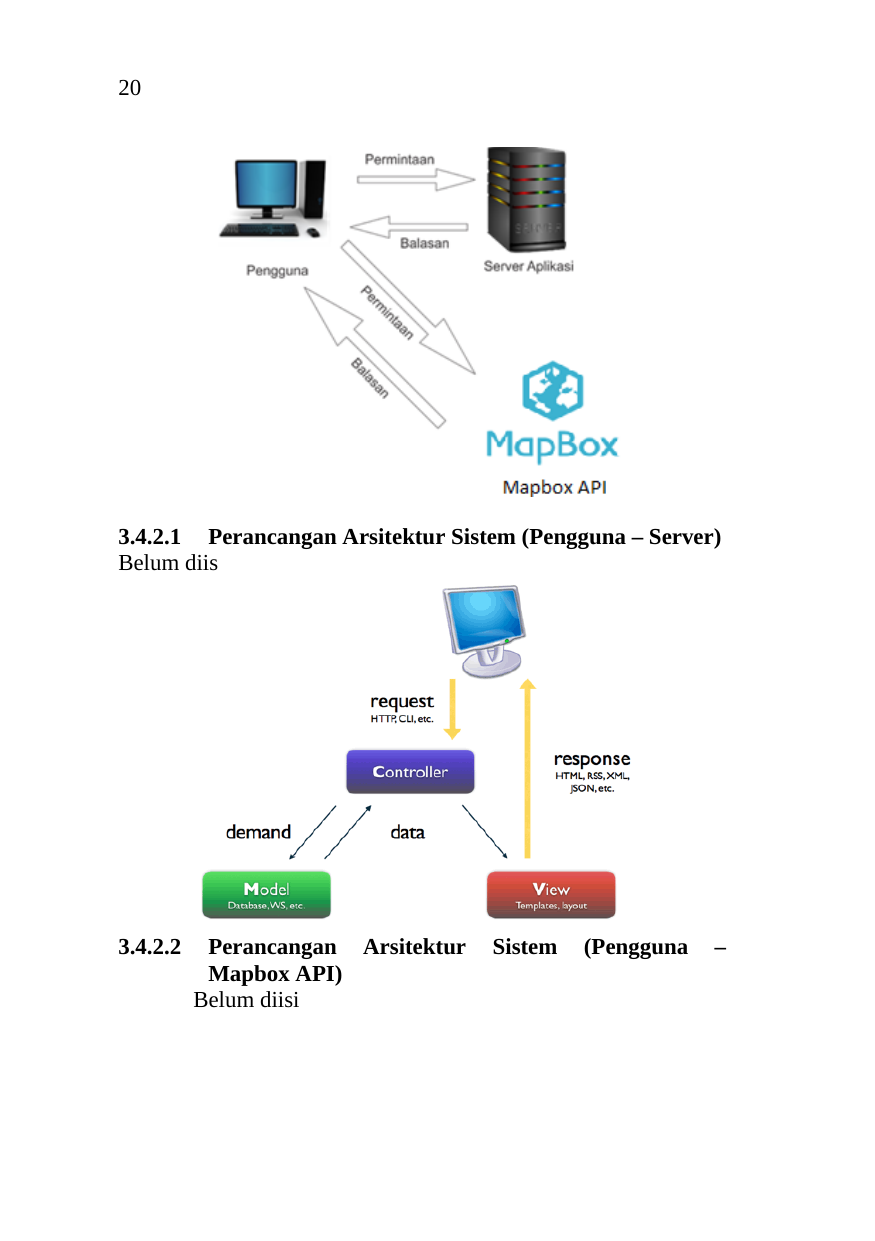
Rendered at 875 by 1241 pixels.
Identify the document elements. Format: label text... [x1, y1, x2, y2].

subtitle Perancangan Arsitektur Sistem (Pengguna – Mapbox API) [118, 933, 726, 986]
text Belum diisi [193, 986, 726, 1012]
subtitle Perancangan Arsitektur Sistem (Pengguna – Server) [118, 523, 726, 549]
picture [193, 575, 641, 934]
text Belum diis [118, 549, 726, 575]
picture [217, 147, 627, 497]
